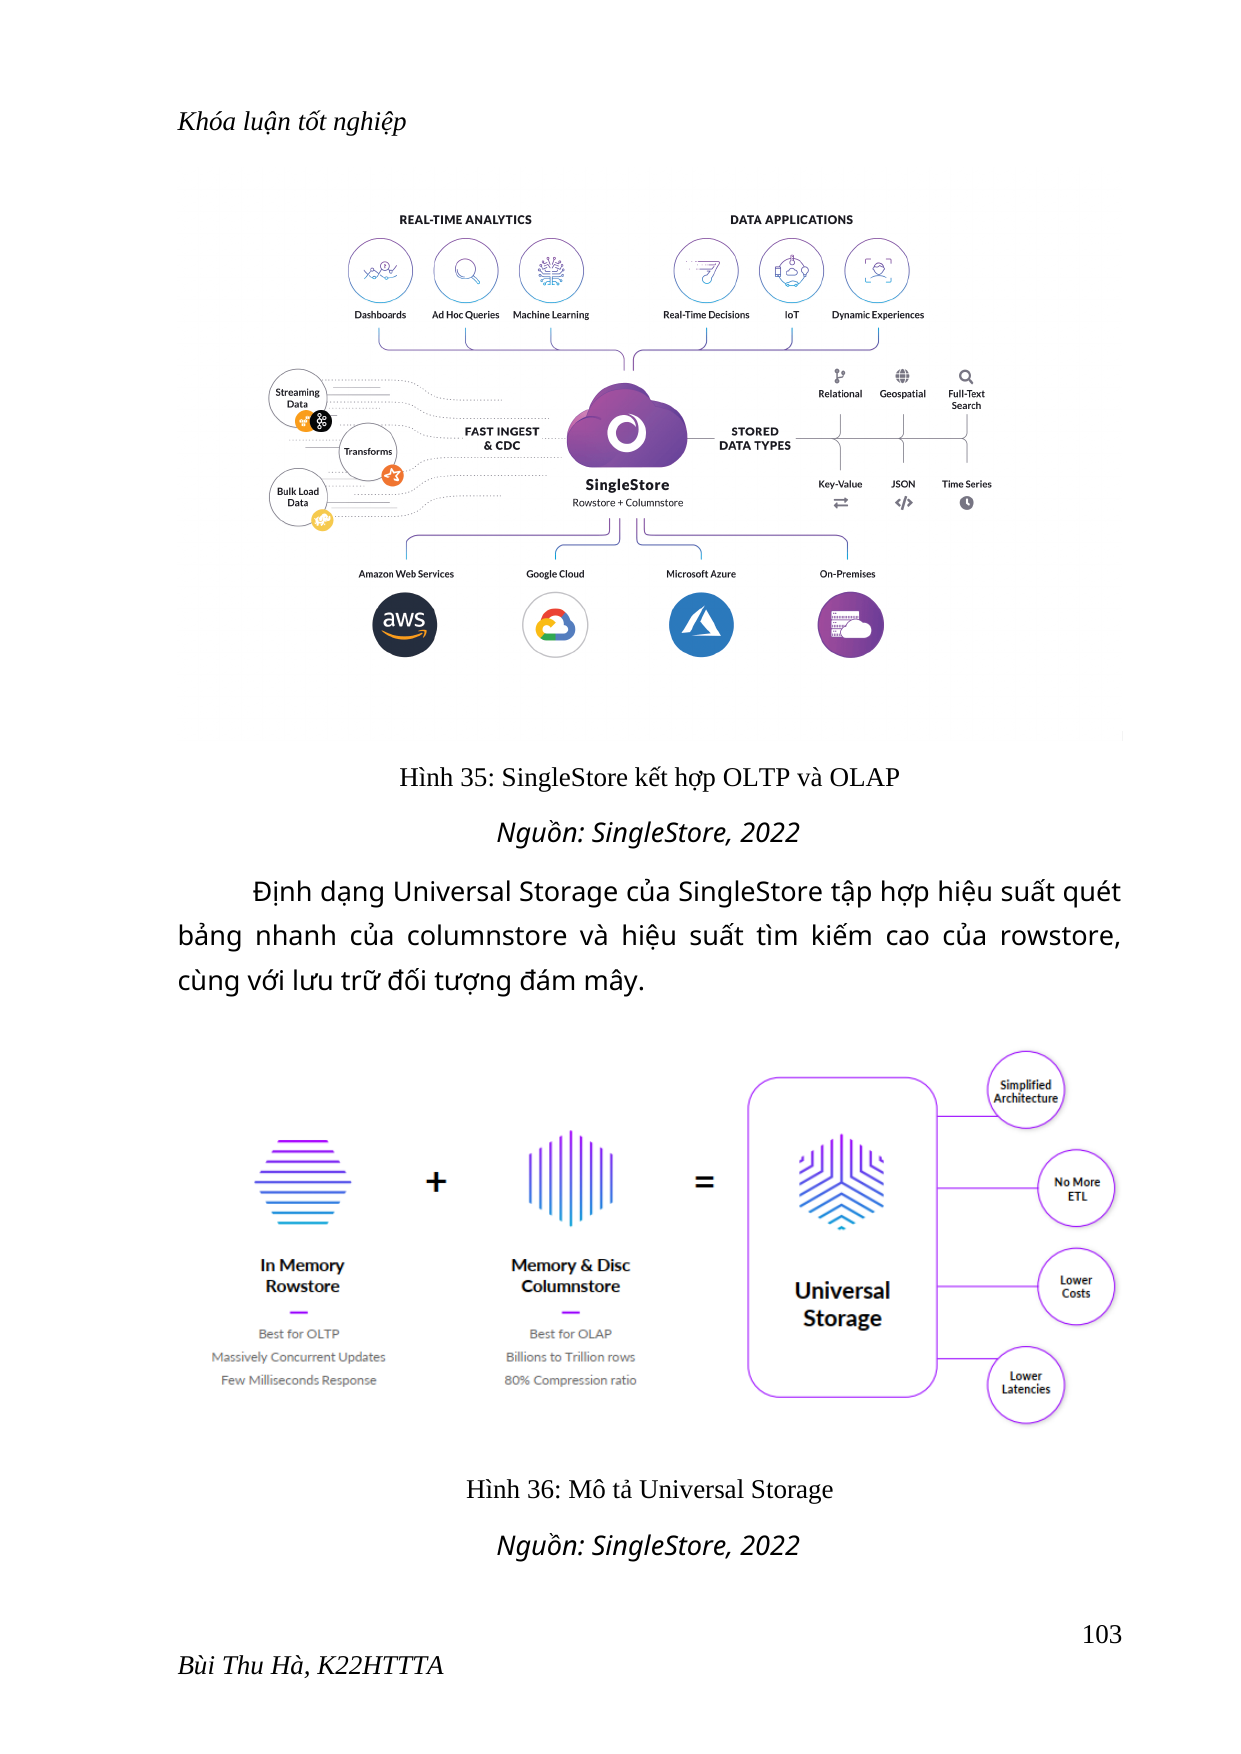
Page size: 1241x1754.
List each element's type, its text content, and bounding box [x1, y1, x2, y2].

text Định dạng Universal Storage của SingleStore tập hợp hiệu suất quét bảng nhanh của columnstore và hiệu suất tìm kiếm cao của rowstore, cùng với lưu trữ đối tượng đám mây. [177, 873, 1122, 998]
text Nguồn: SingleStore, 2022 [177, 813, 1122, 850]
text Nguồn: SingleStore, 2022 [177, 1526, 1122, 1563]
text Hình : SingleStore kết hợp OLTP và OLAP [177, 761, 1122, 792]
text Hình : Mô tả Universal Storage [177, 1474, 1122, 1505]
picture [177, 167, 1123, 741]
picture [177, 1020, 1123, 1453]
